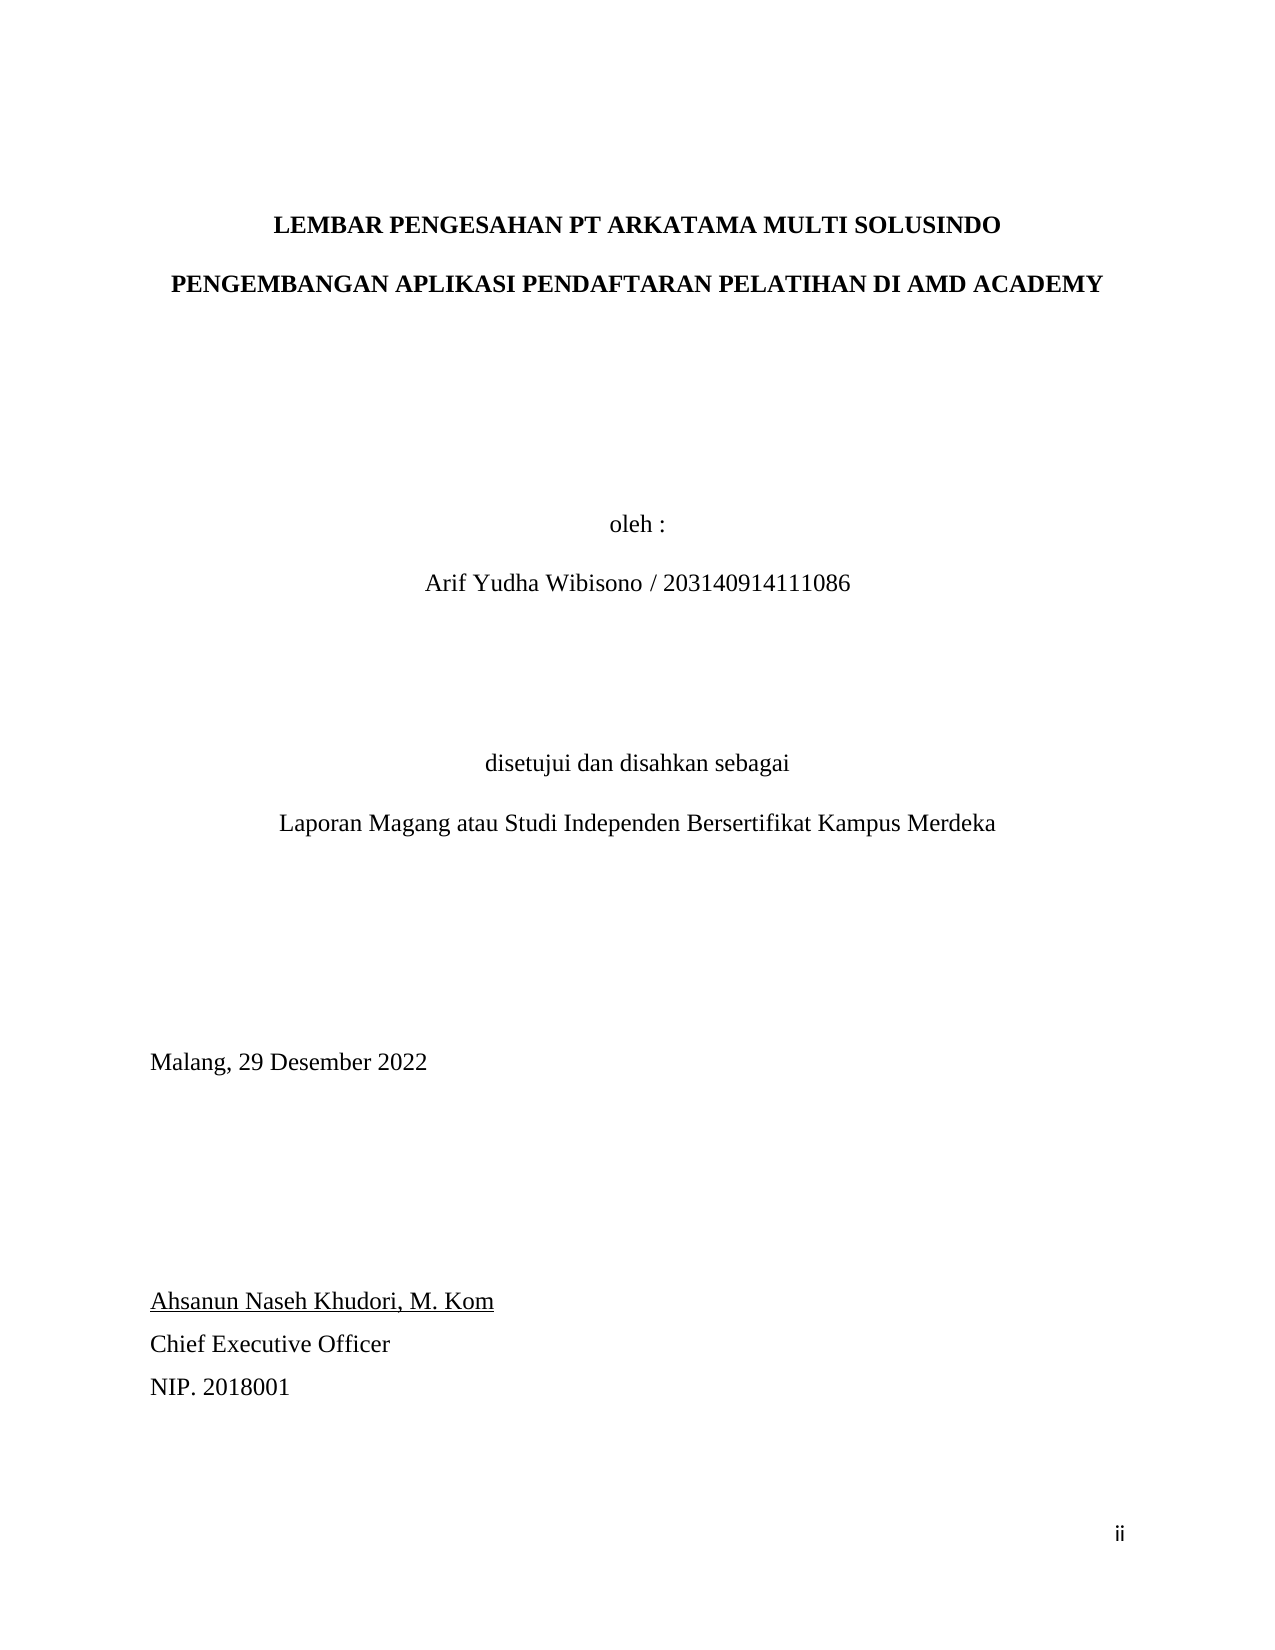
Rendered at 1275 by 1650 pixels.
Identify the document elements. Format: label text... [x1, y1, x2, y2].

text Arif Yudha Wibisono / 203140914111086 [150, 568, 1125, 597]
text Malang, 29 Desember 2022 [150, 1047, 1125, 1076]
text Laporan Magang atau Studi Independen Bersertifikat Kampus Merdeka [150, 808, 1125, 836]
text disetujui dan disahkan sebagai [150, 748, 1125, 777]
text PENGEMBANGAN APLIKASI PENDAFTARAN PELATIHAN DI AMD ACADEMY [150, 269, 1125, 298]
text LEMBAR PENGESAHAN PT ARKATAMA MULTI SOLUSINDO [150, 210, 1125, 238]
text oleh : [150, 509, 1125, 537]
text NIP. 2018001 [150, 1372, 1125, 1401]
text Chief Executive Officer [150, 1329, 1125, 1358]
text Ahsanun Naseh Khudori, M. Kom [150, 1286, 1125, 1315]
